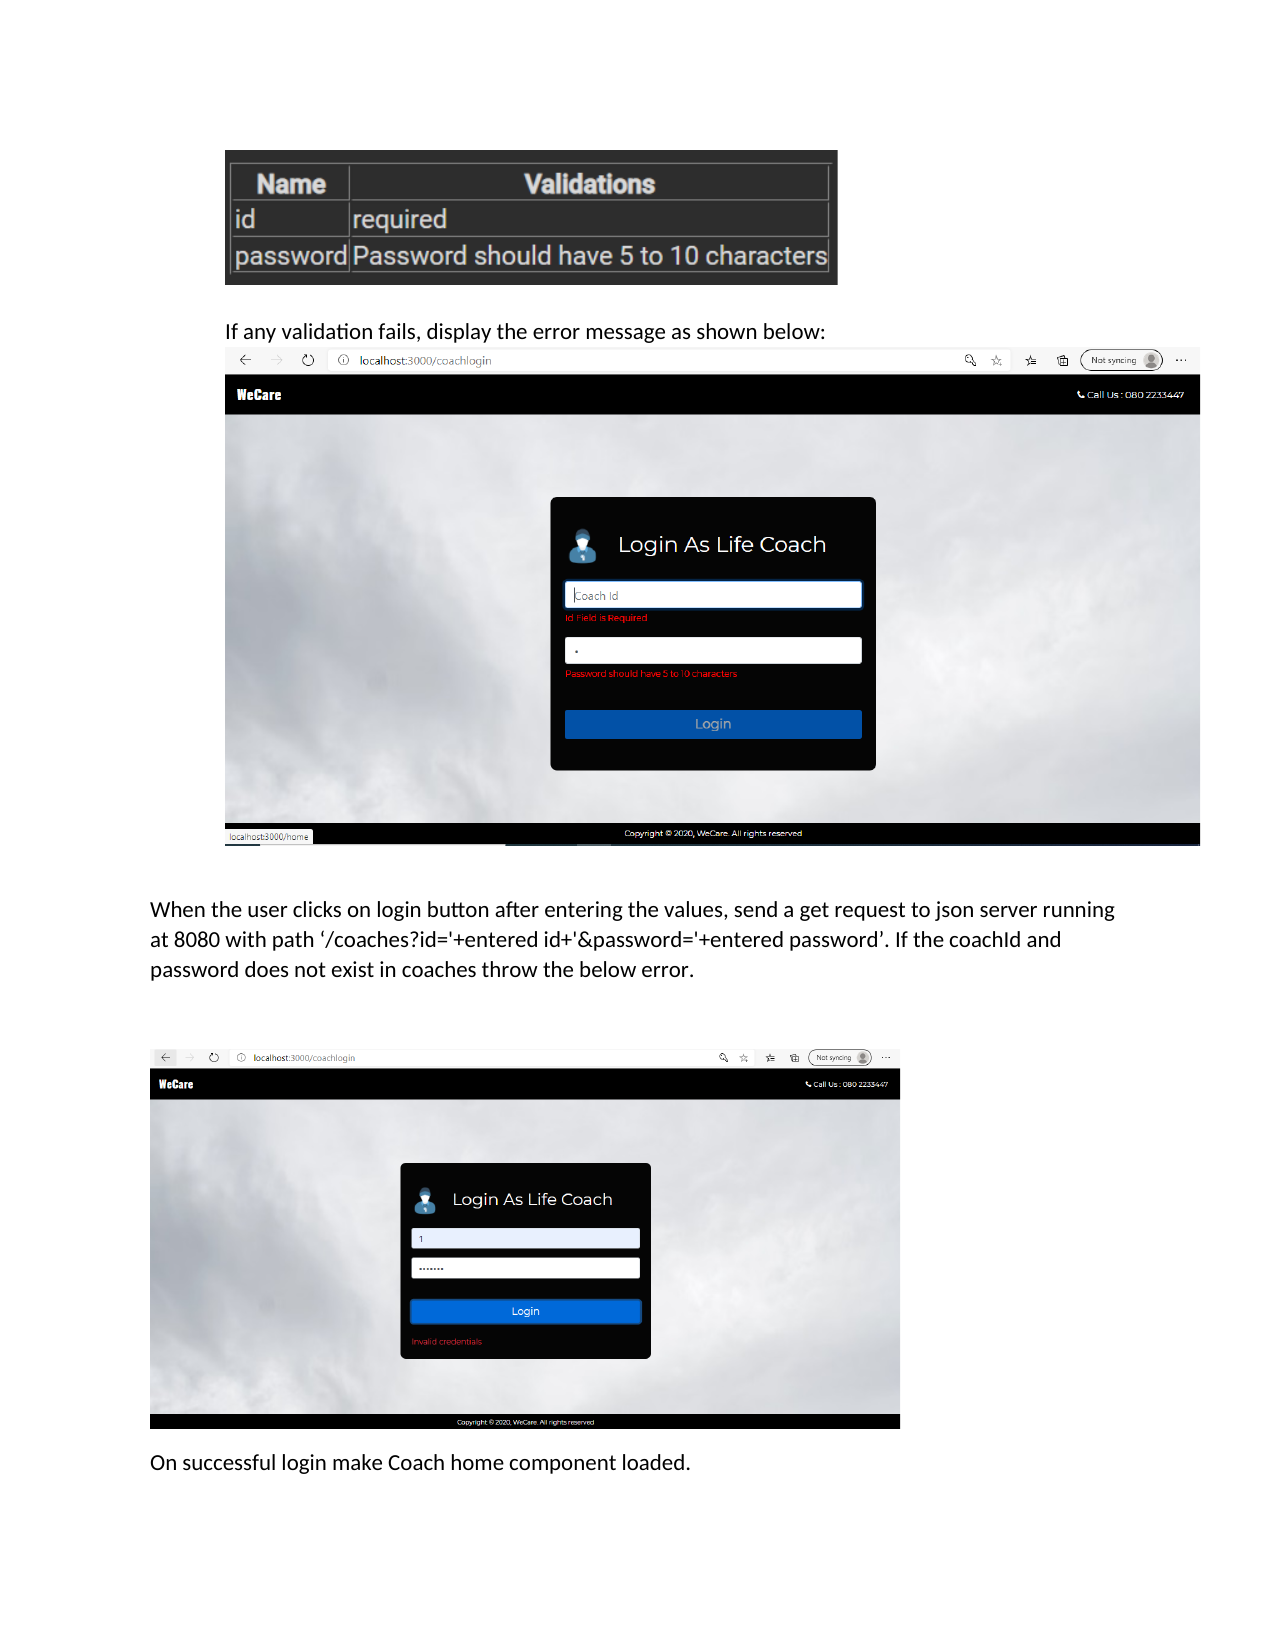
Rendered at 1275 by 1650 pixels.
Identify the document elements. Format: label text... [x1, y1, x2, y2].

picture [225, 347, 1200, 846]
picture [225, 150, 838, 285]
picture [150, 1049, 901, 1429]
list If any validation fails, display the error message as shown below: [225, 317, 1125, 345]
text When the user clicks on login button after entering the values, send a get request to json server running at 8080 with path ‘/coaches?id='+entered id+'&password='+entered password’. If the coachId and password does not exist in coaches throw the below error. [150, 895, 1125, 983]
text On successful login make Coach home component loaded. [150, 1448, 1125, 1476]
